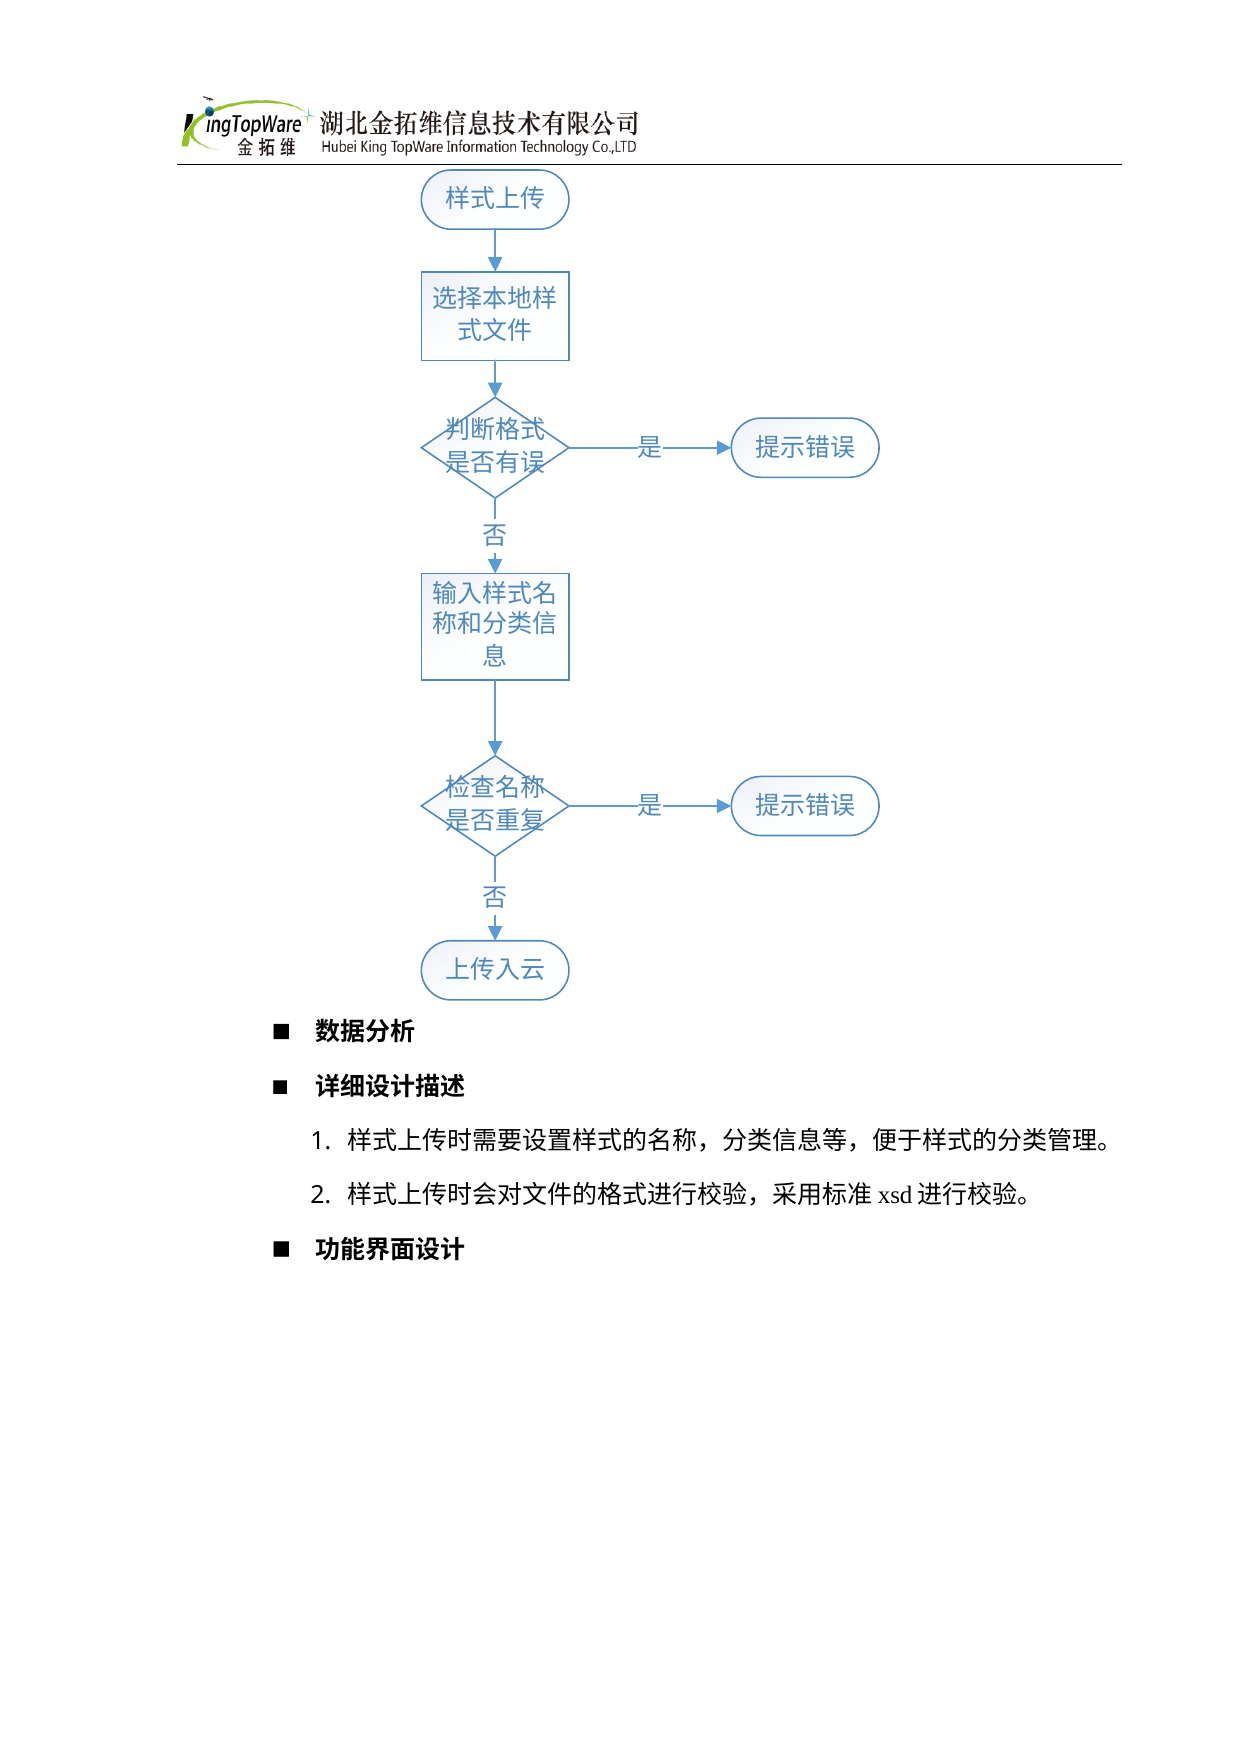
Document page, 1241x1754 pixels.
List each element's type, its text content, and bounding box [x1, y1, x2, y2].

list 详细设计描述 [272, 1066, 1122, 1102]
list 样式上传时会对文件的格式进行校验，采用标准xsd进行校验。 [310, 1175, 1122, 1211]
list 功能界面设计 [272, 1229, 1122, 1265]
picture [177, 88, 643, 164]
list 数据分析 [272, 1012, 1122, 1048]
list 样式上传时需要设置样式的名称，分类信息等，便于样式的分类管理。 [310, 1120, 1122, 1157]
